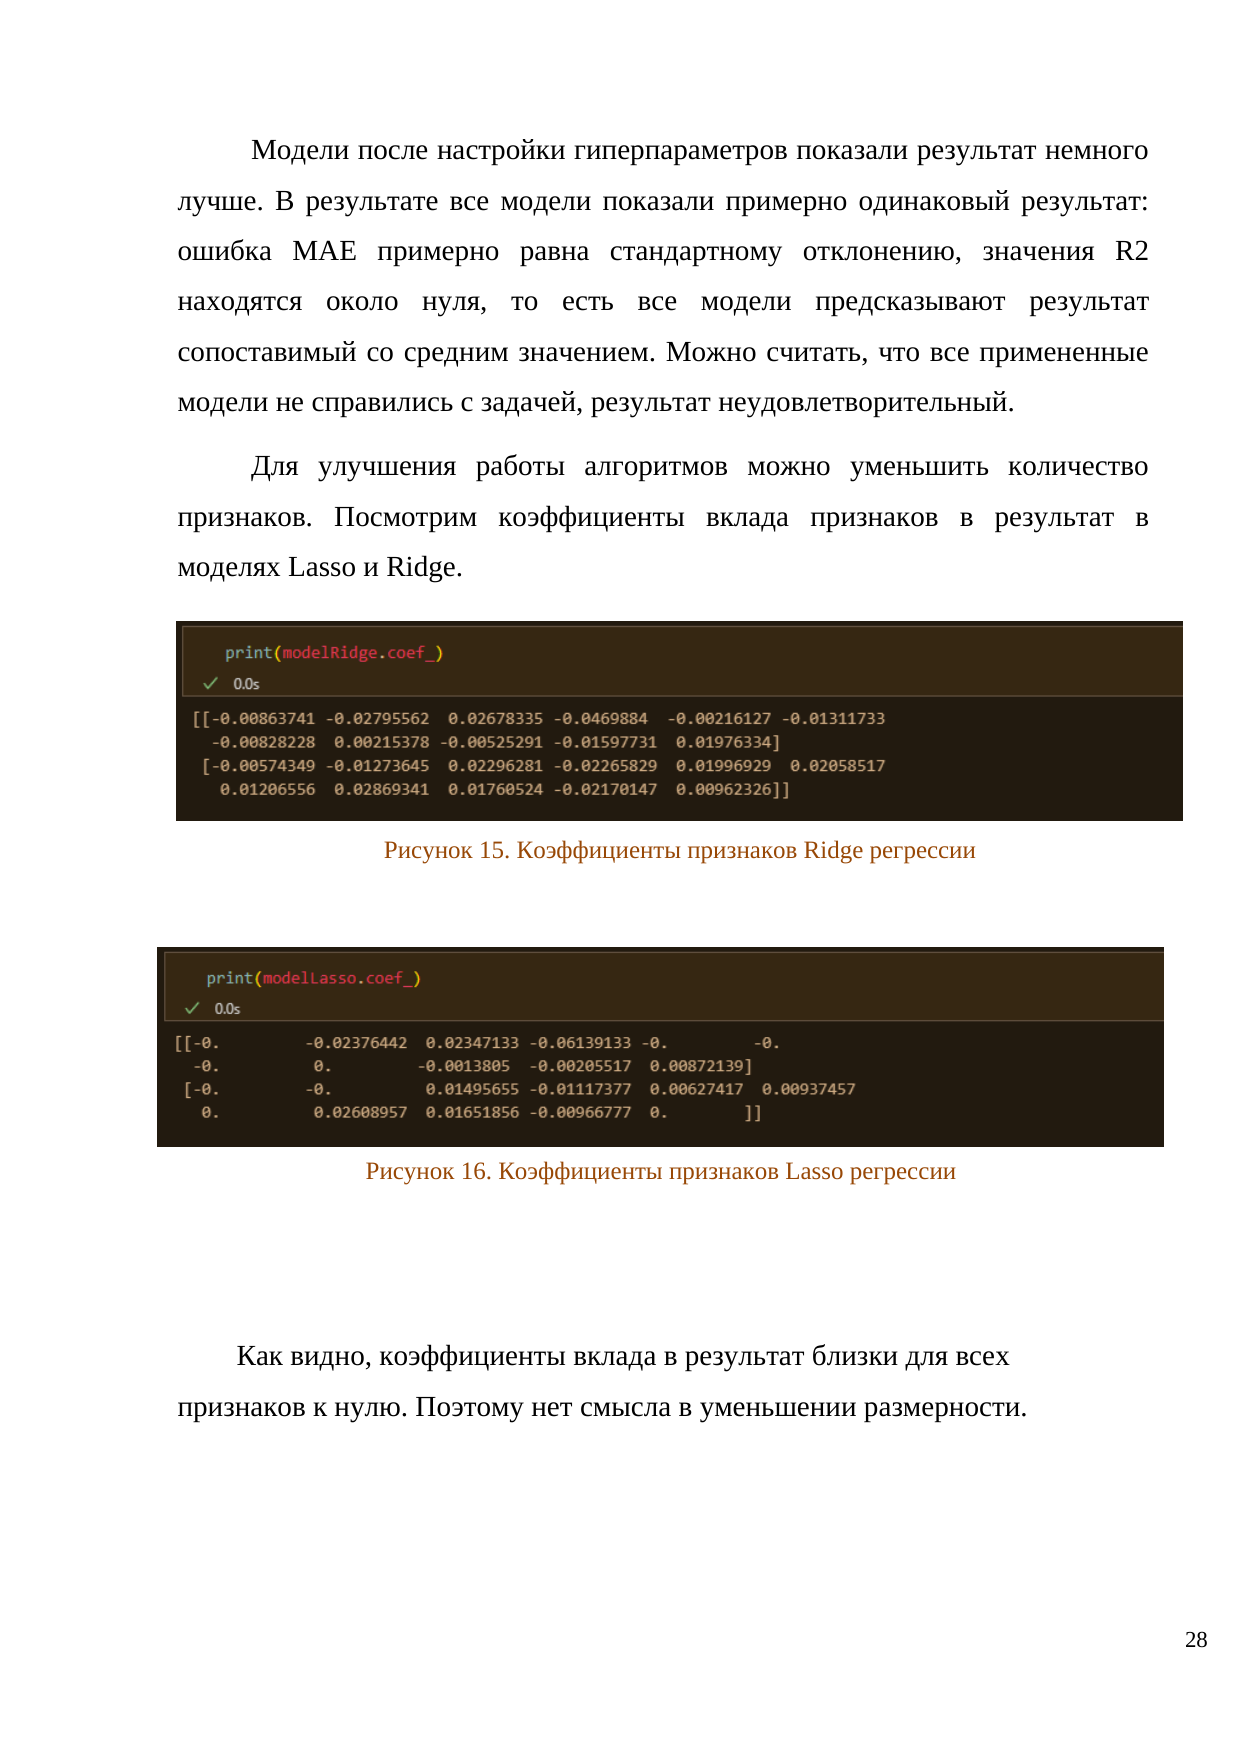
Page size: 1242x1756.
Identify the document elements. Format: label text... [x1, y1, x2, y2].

text Модели после настройки гиперпараметров показали результат немного лучше. В результате все модели показали примерно одинаковый результат: ошибка MAE примерно равна стандартному отклонению, значения R2 находятся около нуля, то есть все модели предсказывают результат сопоставимый со средним значением. Можно считать, что все примененные модели не справились с задачей, результат неудовлетворительный. [177, 132, 1150, 417]
picture [176, 621, 1183, 821]
text Для улучшения работы алгоритмов можно уменьшить количество признаков. Посмотрим коэффициенты вклада признаков в результат в моделях Lasso и Ridge. [177, 448, 1150, 583]
picture [157, 947, 1164, 1147]
text Как видно, коэффициенты вклада в результат близки для всех признаков к нулю. Поэтому нет смысла в уменьшении размерности. [177, 1338, 1136, 1422]
